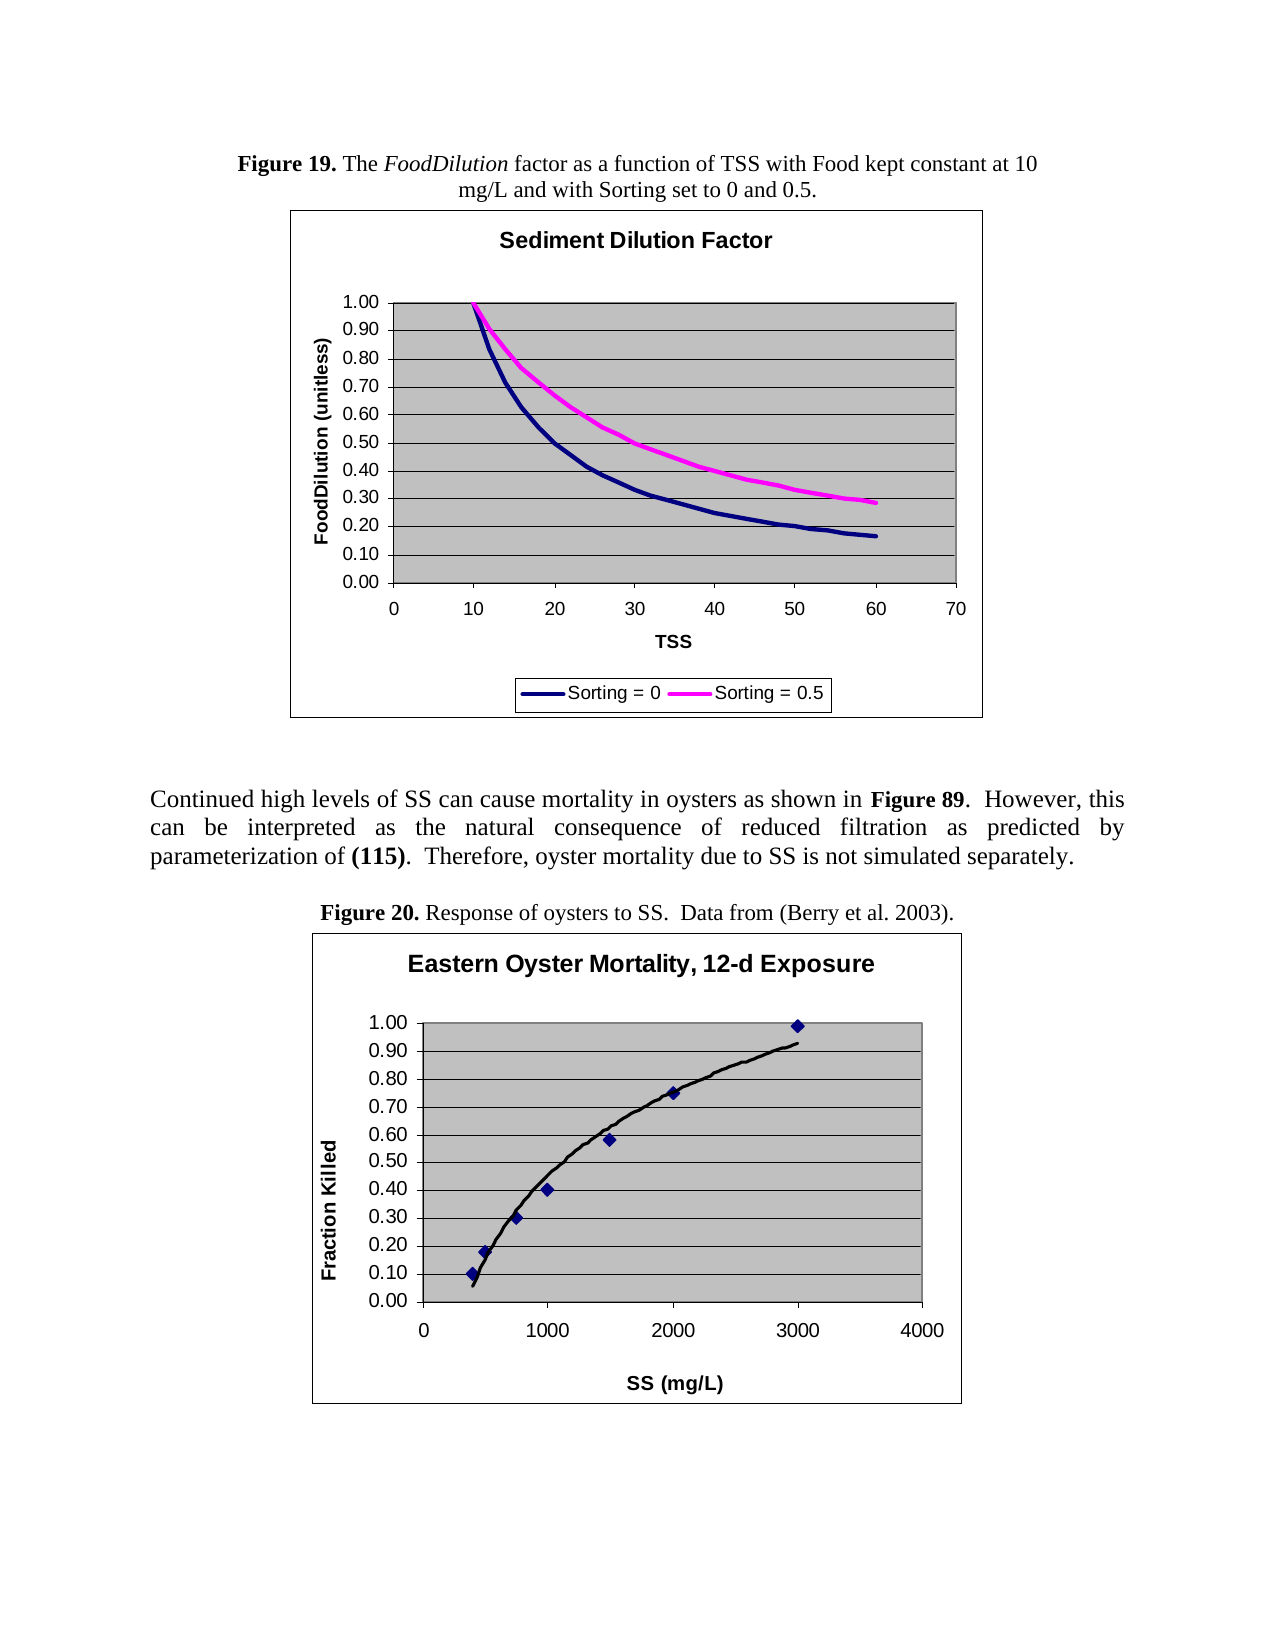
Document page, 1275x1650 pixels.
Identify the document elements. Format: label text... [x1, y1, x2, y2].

text mg/L and with Sorting set to 0 and 0.5. [150, 176, 1125, 203]
text Continued high levels of SS can cause mortality in oysters as shown in Figure 89. However, this can be interpreted as the natural consequence of reduced filtration as predicted by parameterization of (115). Therefore, oyster mortality due to SS is not simulated separately. [150, 784, 1125, 870]
